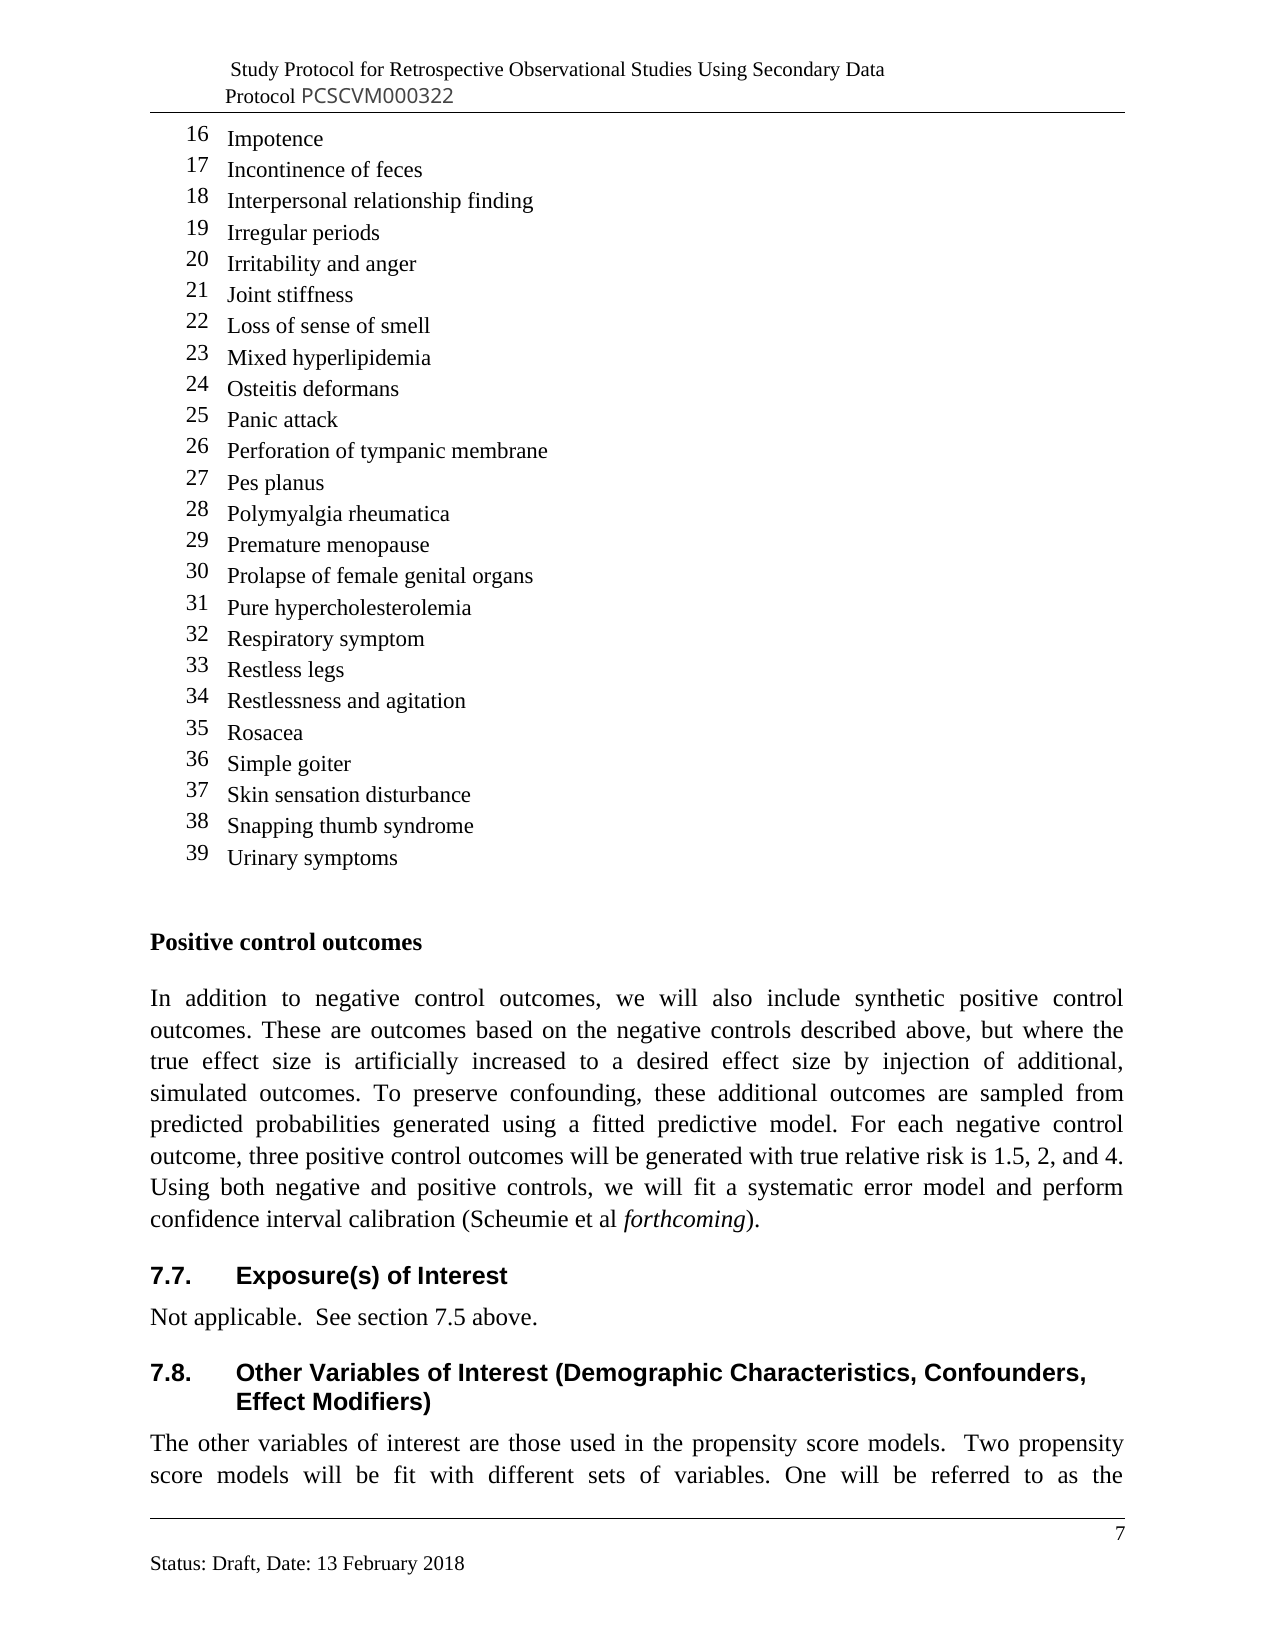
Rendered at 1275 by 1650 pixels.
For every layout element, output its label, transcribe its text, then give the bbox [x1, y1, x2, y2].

table_cell 38 [186, 808, 216, 839]
table_cell Irritability and anger [216, 245, 921, 276]
table_cell 21 [186, 276, 216, 307]
table_cell 23 [186, 339, 216, 370]
table_cell 22 [186, 308, 216, 339]
table_cell 26 [186, 433, 216, 464]
table_cell 35 [186, 714, 216, 745]
table_cell Rosacea [216, 714, 921, 745]
text Positive control outcomes [150, 927, 1125, 955]
table_cell 27 [186, 464, 216, 495]
table_cell 28 [186, 495, 216, 526]
table_cell Perforation of tympanic membrane [216, 433, 921, 464]
table_cell Pure hypercholesterolemia [216, 589, 921, 620]
table_cell 32 [186, 620, 216, 651]
table_cell Skin sensation disturbance [216, 776, 921, 807]
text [150, 1428, 1125, 1489]
table_cell Premature menopause [216, 526, 921, 557]
table_cell Prolapse of female genital organs [216, 558, 921, 589]
table_cell Impotence [216, 120, 921, 151]
table_cell Simple goiter [216, 745, 921, 776]
table_cell Incontinence of feces [216, 151, 921, 182]
table_cell Interpersonal relationship finding [216, 183, 921, 214]
table_cell Respiratory symptom [216, 620, 921, 651]
table_cell Restlessness and agitation [216, 683, 921, 714]
table_cell 36 [186, 745, 216, 776]
table_cell Snapping thumb syndrome [216, 808, 921, 839]
text In addition to negative control outcomes, we will also include synthetic positive control outcomes. These are outcomes based on the negative controls described above, but where the true effect size is artificially increased to a desired effect size by injection of additional, simulated outcomes. To preserve confounding, these additional outcomes are sampled from predicted probabilities generated using a fitted predictive model. For each negative control outcome, three positive control outcomes will be generated with true relative risk is 1.5, 2, and 4. Using both negative and positive controls, we will fit a systematic error model and perform confidence interval calibration (Scheumie et al forthcoming). [150, 983, 1125, 1233]
table_cell 31 [186, 589, 216, 620]
table_cell 25 [186, 401, 216, 432]
table_cell 30 [186, 558, 216, 589]
table_cell Polymyalgia rheumatica [216, 495, 921, 526]
subtitle Other Variables of Interest (Demographic Characteristics, Confounders, Effect Modifiers) [150, 1358, 1125, 1416]
table_cell 19 [186, 214, 216, 245]
table_cell 17 [186, 151, 216, 182]
table_cell Irregular periods [216, 214, 921, 245]
table_cell Urinary symptoms [216, 839, 921, 870]
table_cell Loss of sense of smell [216, 308, 921, 339]
subtitle Exposure(s) of Interest [150, 1261, 1125, 1289]
table_cell Panic attack [216, 401, 921, 432]
table_cell 37 [186, 776, 216, 807]
table_cell 20 [186, 245, 216, 276]
table_cell 18 [186, 183, 216, 214]
table_cell 29 [186, 526, 216, 557]
text Not applicable. See section 7.5 above. [150, 1302, 1125, 1331]
table_cell 34 [186, 683, 216, 714]
table_cell Restless legs [216, 651, 921, 682]
table_cell Osteitis deformans [216, 370, 921, 401]
table_cell 16 [186, 120, 216, 151]
table_cell 39 [186, 839, 216, 870]
table_cell 33 [186, 651, 216, 682]
table_cell Pes planus [216, 464, 921, 495]
table_cell 24 [186, 370, 216, 401]
table_cell Joint stiffness [216, 276, 921, 307]
table_cell Mixed hyperlipidemia [216, 339, 921, 370]
